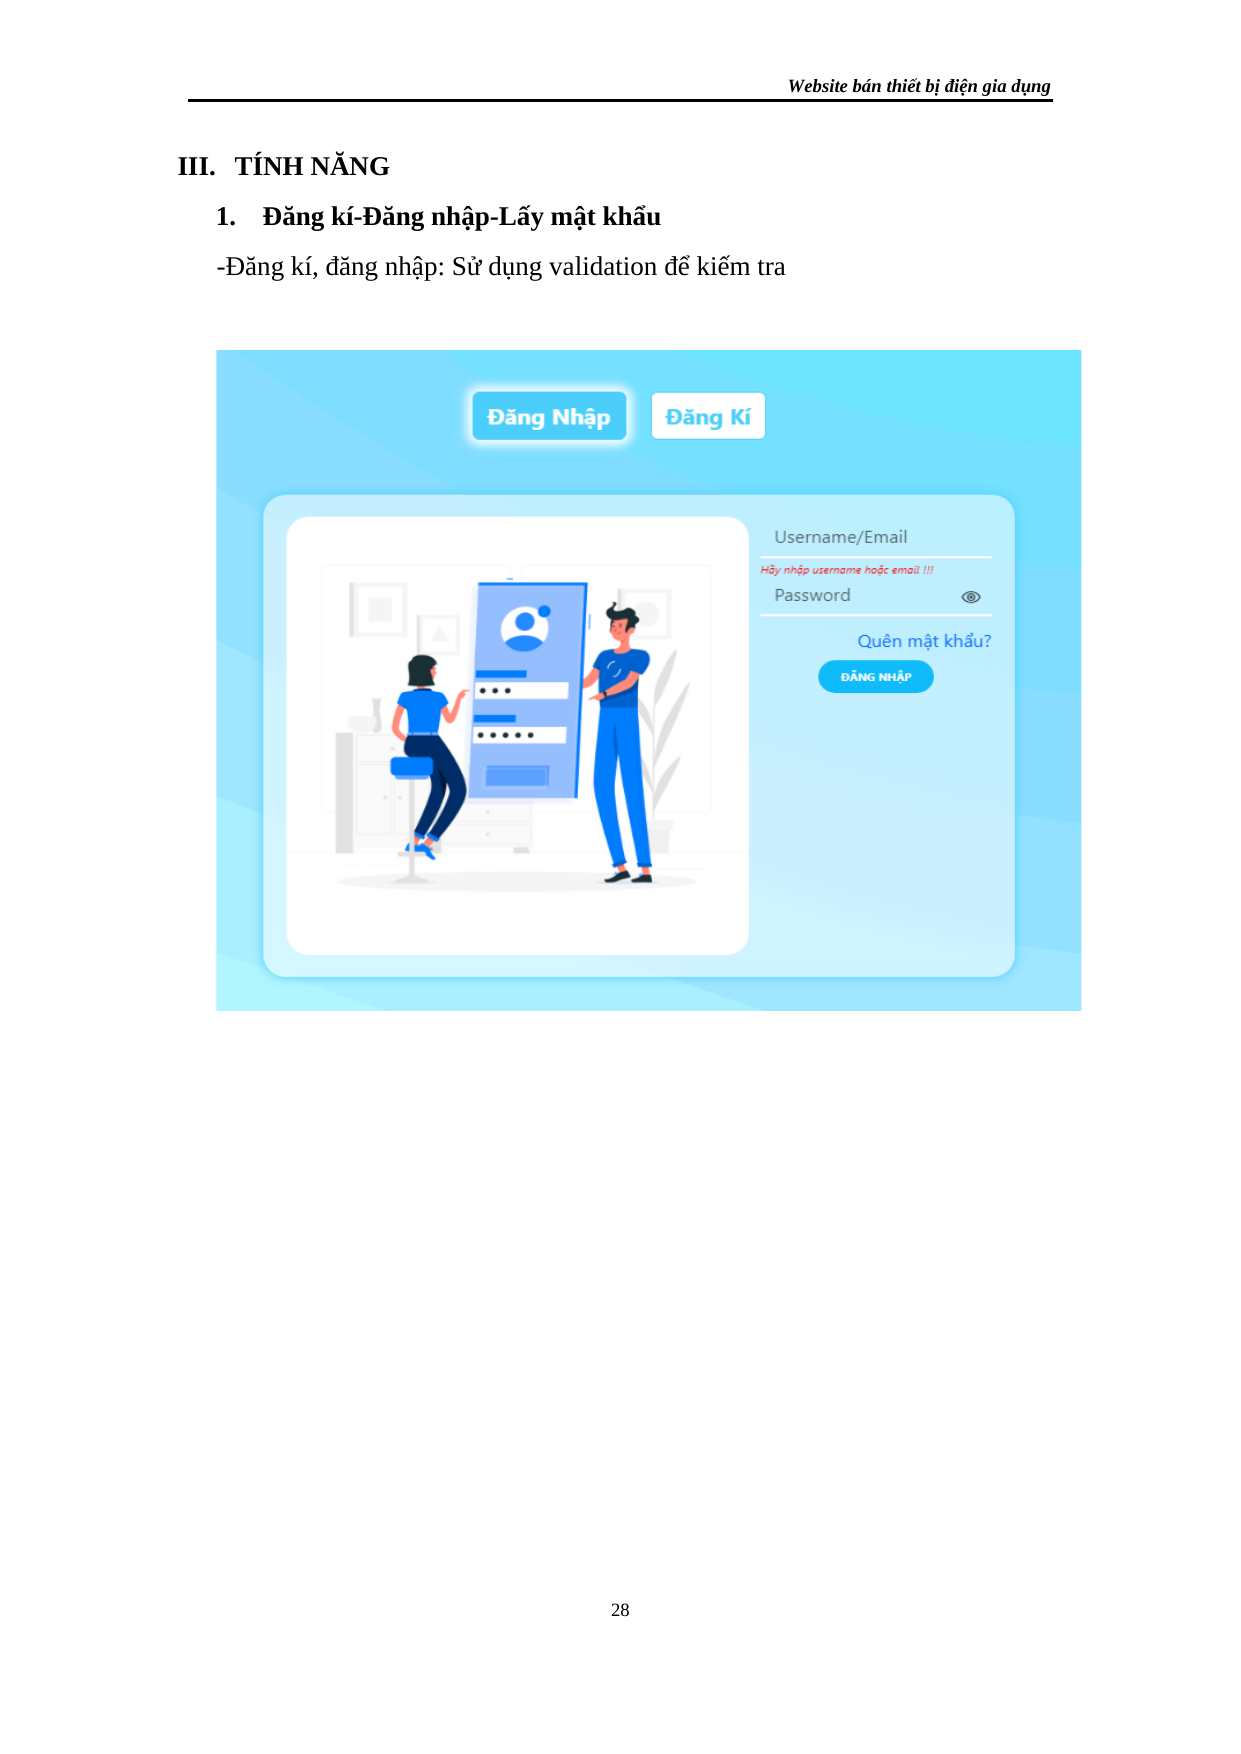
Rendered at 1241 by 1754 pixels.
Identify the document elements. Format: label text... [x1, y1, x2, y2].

list TÍNH NĂNG [216, 150, 1062, 181]
list Đăng kí-Đăng nhập-Lấy mật khẩu [216, 200, 1062, 231]
list -Đăng kí, đăng nhập: Sử dụng validation để kiếm tra [216, 250, 1062, 282]
picture [216, 350, 1082, 1011]
